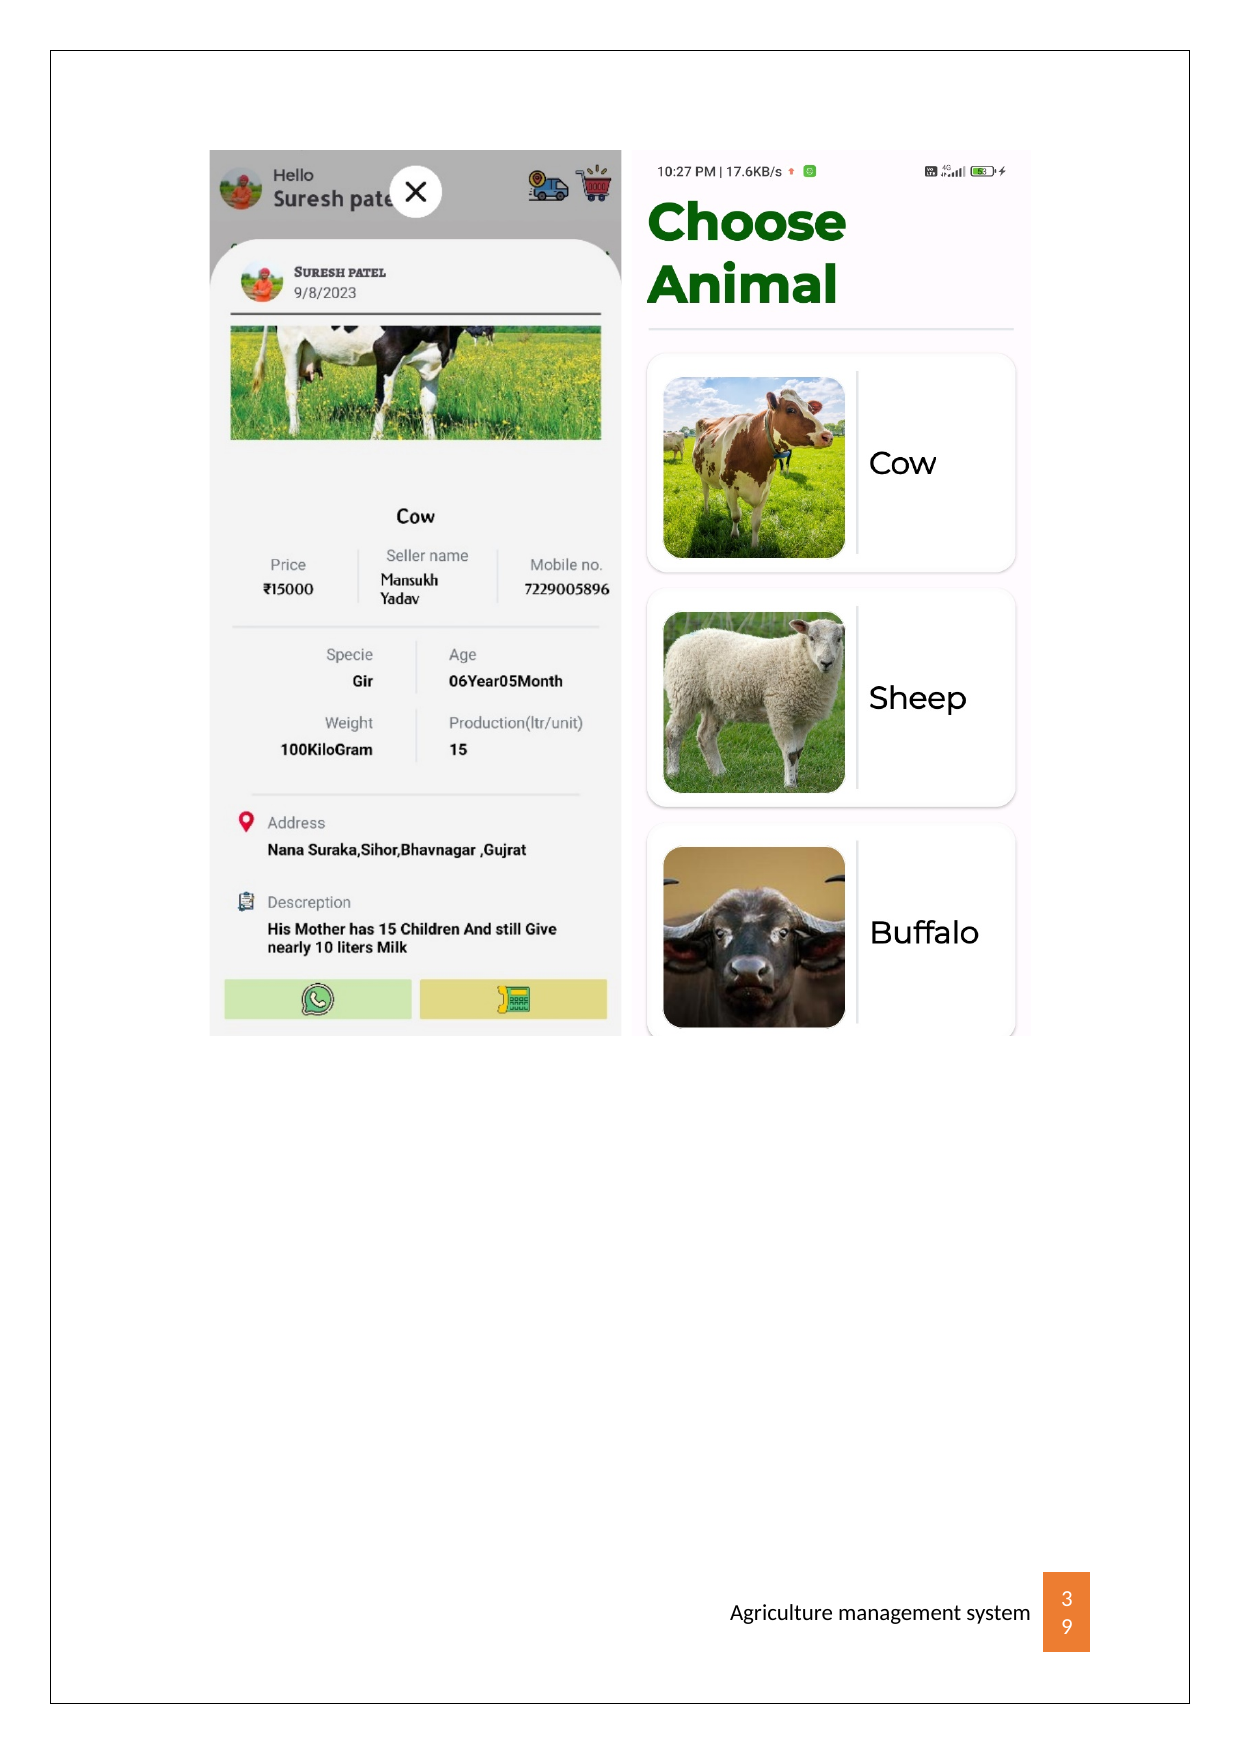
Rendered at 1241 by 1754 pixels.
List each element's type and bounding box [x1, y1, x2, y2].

picture [209, 150, 622, 1036]
picture [631, 150, 1031, 1036]
